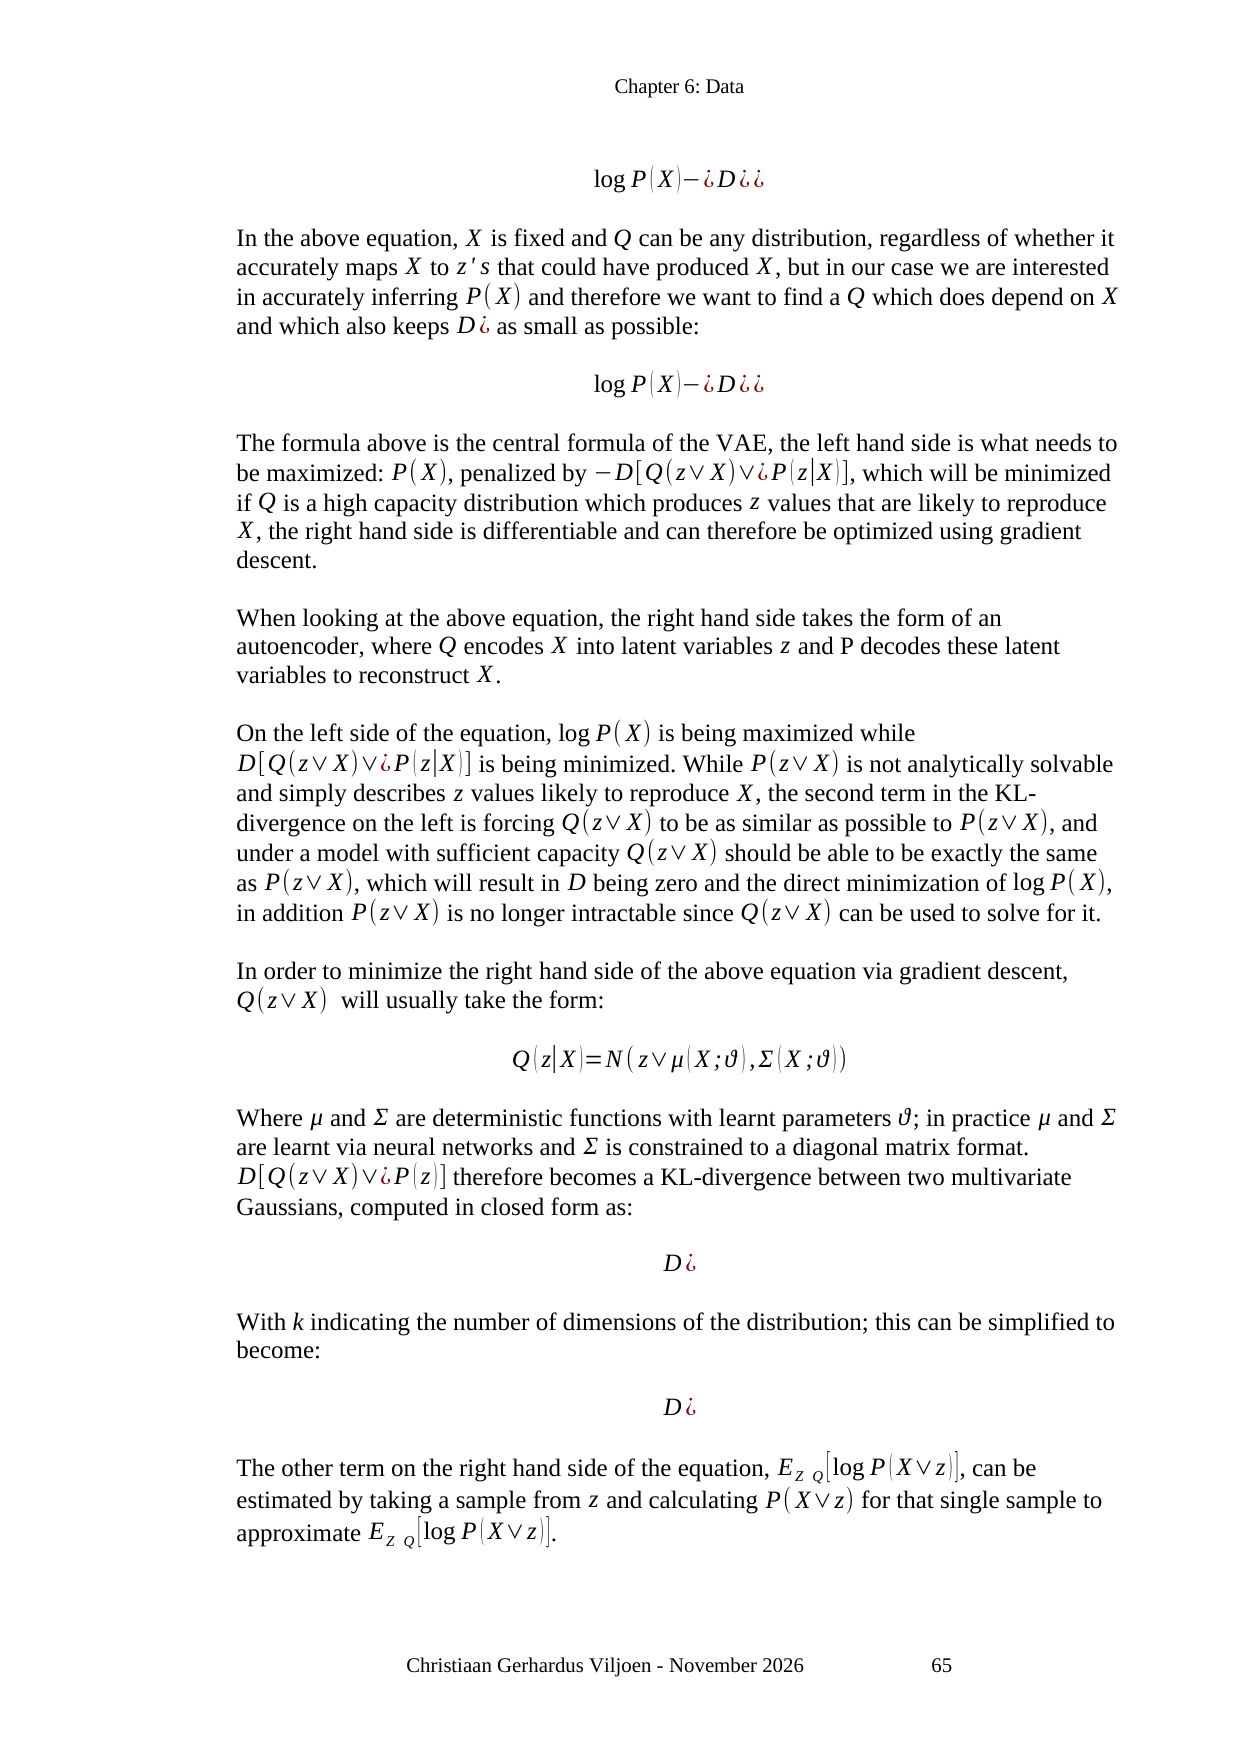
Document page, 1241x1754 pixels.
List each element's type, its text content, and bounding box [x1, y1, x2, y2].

text Where and are deterministic functions with learnt parameters ; in practice and are learnt via neural networks and is constrained to a diagonal matrix format. therefore becomes a KL-divergence between two multivariate Gaussians, computed in closed form as: [236, 1103, 1122, 1220]
text The other term on the right hand side of the equation, , can be estimated by taking a sample from and calculating for that single sample to approximate . [236, 1450, 1122, 1549]
text The formula above is the central formula of the VAE, the left hand side is what needs to be maximized: , penalized by , which will be minimized if is a high capacity distribution which produces values that are likely to reproduce , the right hand side is differentiable and can therefore be optimized using gradient descent. [236, 428, 1122, 574]
text With k indicating the number of dimensions of the distribution; this can be simplified to become: [236, 1307, 1122, 1364]
text On the left side of the equation, is being maximized while is being minimized. While is not analytically solvable and simply describes values likely to reproduce , the second term in the KL-divergence on the left is forcing to be as similar as possible to , and under a model with sufficient capacity should be able to be exactly the same as , which will result in being zero and the direct minimization of , in addition is no longer intractable since can be used to solve for it. [236, 718, 1122, 927]
text When looking at the above equation, the right hand side takes the form of an autoencoder, where encodes into latent variables and P decodes these latent variables to reconstruct . [236, 603, 1122, 689]
text In the above equation, is fixed and can be any distribution, regardless of whether it accurately maps to that could have produced , but in our case we are interested in accurately inferring and therefore we want to find a which does depend on and which also keeps as small as possible: [236, 223, 1122, 340]
text In order to minimize the right hand side of the above equation via gradient descent, will usually take the form: [236, 956, 1122, 1015]
